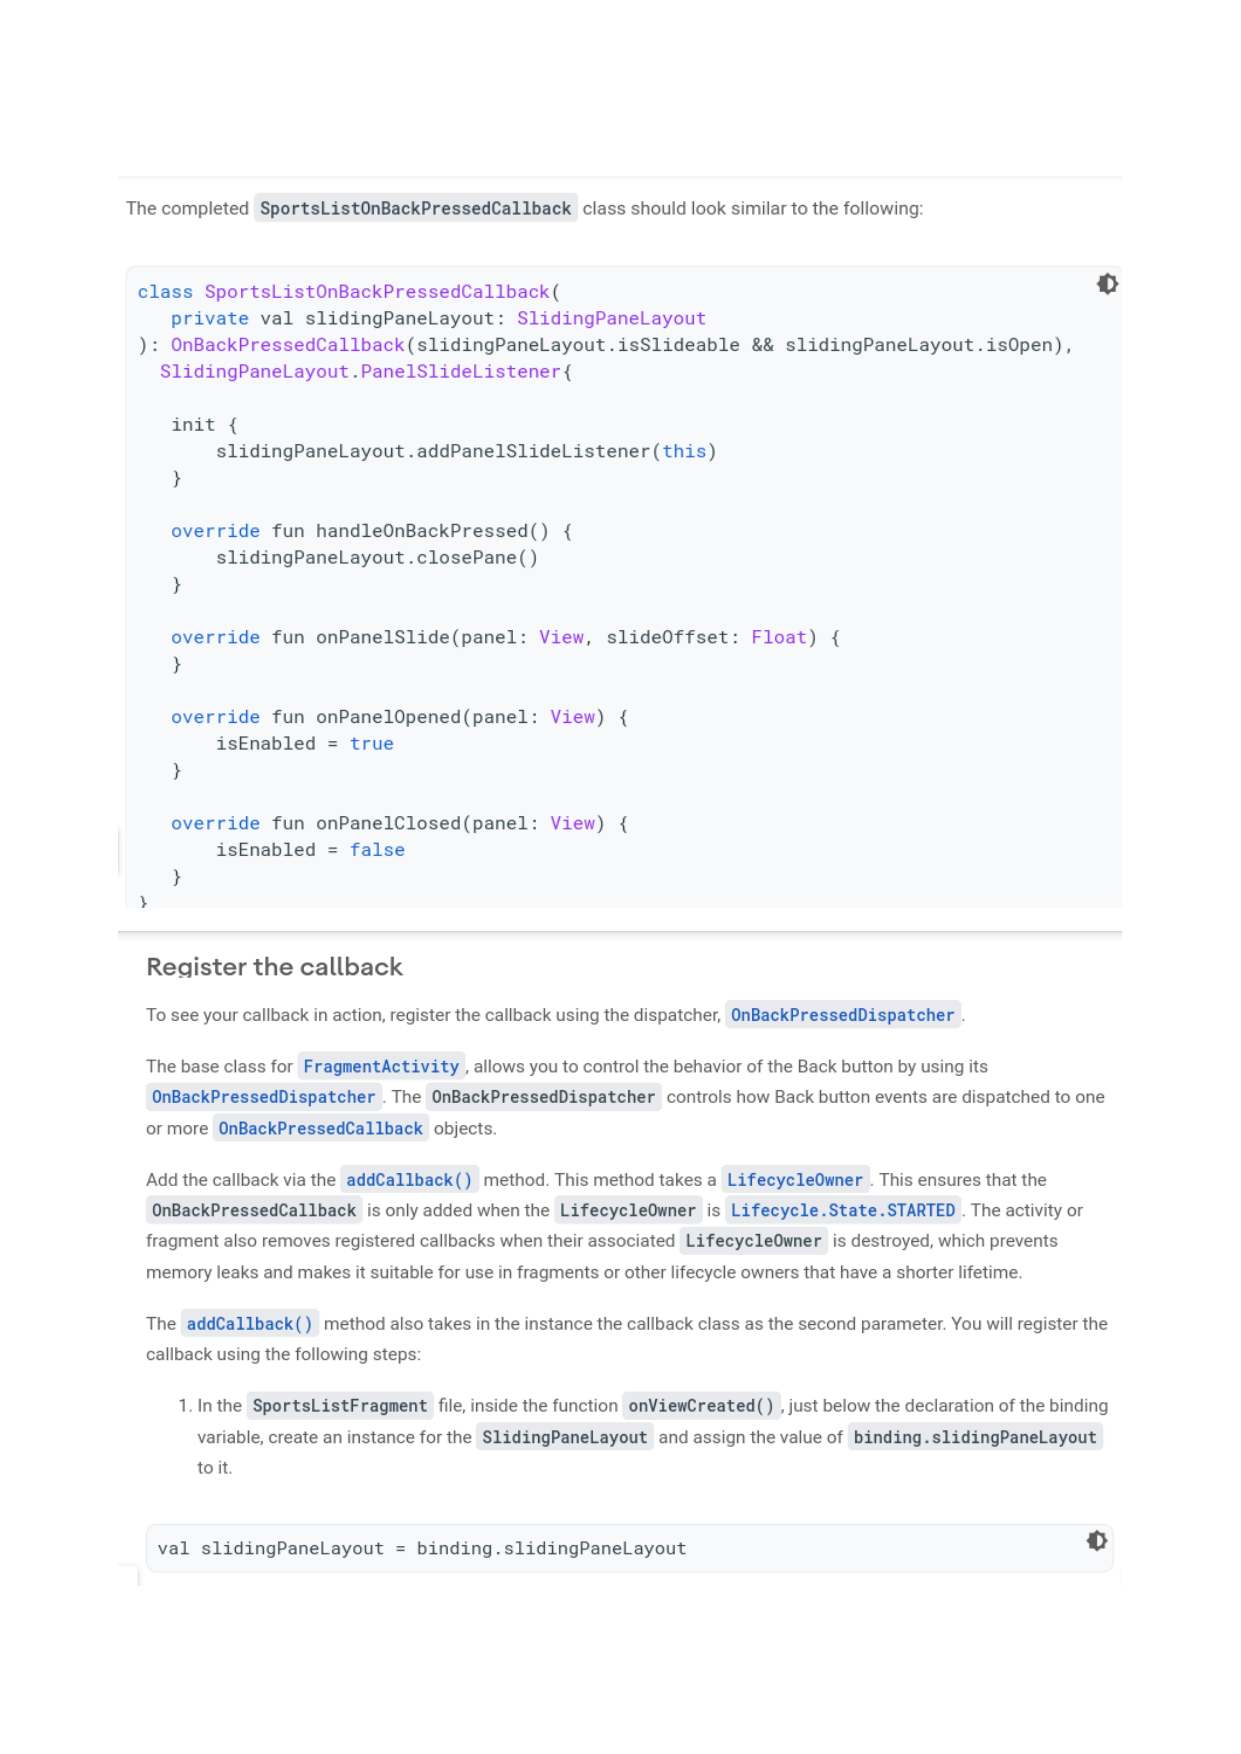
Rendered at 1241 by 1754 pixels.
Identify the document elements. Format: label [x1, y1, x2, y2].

picture [118, 176, 1123, 908]
picture [118, 931, 1123, 1586]
